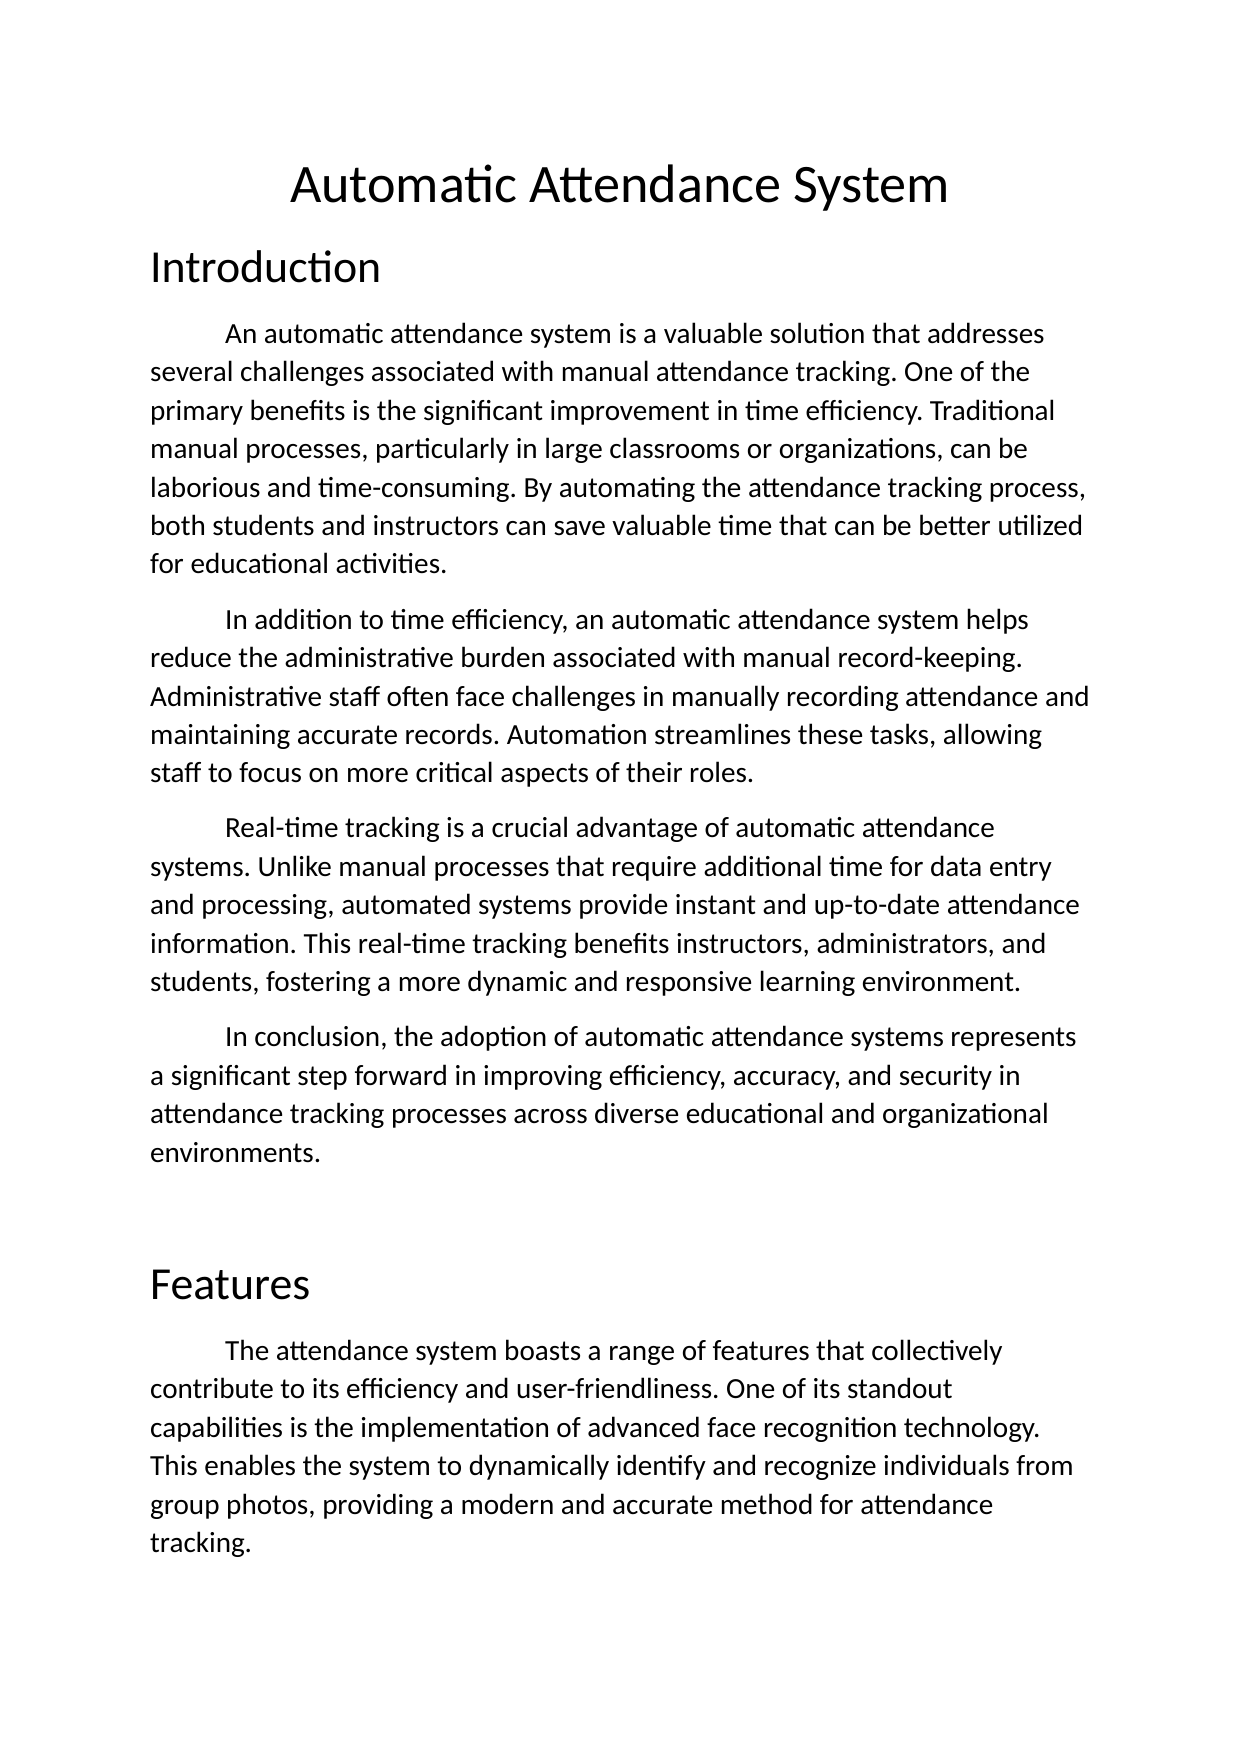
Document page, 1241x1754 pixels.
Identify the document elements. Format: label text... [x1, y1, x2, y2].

text Automatic Attendance System [150, 150, 1090, 216]
text Introduction [150, 238, 1090, 294]
text Features [150, 1255, 1090, 1311]
text The attendance system boasts a range of features that collectively contribute to its efficiency and user-friendliness. One of its standout capabilities is the implementation of advanced face recognition technology. This enables the system to dynamically identify and recognize individuals from group photos, providing a modern and accurate method for attendance tracking. [150, 1332, 1090, 1560]
text In addition to time efficiency, an automatic attendance system helps reduce the administrative burden associated with manual record-keeping. Administrative staff often face challenges in manually recording attendance and maintaining accurate records. Automation streamlines these tasks, allowing staff to focus on more critical aspects of their roles. [150, 601, 1090, 790]
text An automatic attendance system is a valuable solution that addresses several challenges associated with manual attendance tracking. One of the primary benefits is the significant improvement in time efficiency. Traditional manual processes, particularly in large classrooms or organizations, can be laborious and time-consuming. By automating the attendance tracking process, both students and instructors can save valuable time that can be better utilized for educational activities. [150, 315, 1090, 581]
text Real-time tracking is a crucial advantage of automatic attendance systems. Unlike manual processes that require additional time for data entry and processing, automated systems provide instant and up-to-date attendance information. This real-time tracking benefits instructors, administrators, and students, fostering a more dynamic and responsive learning environment. [150, 809, 1090, 999]
text In conclusion, the adoption of automatic attendance systems represents a significant step forward in improving efficiency, accuracy, and security in attendance tracking processes across diverse educational and organizational environments. [150, 1018, 1090, 1169]
